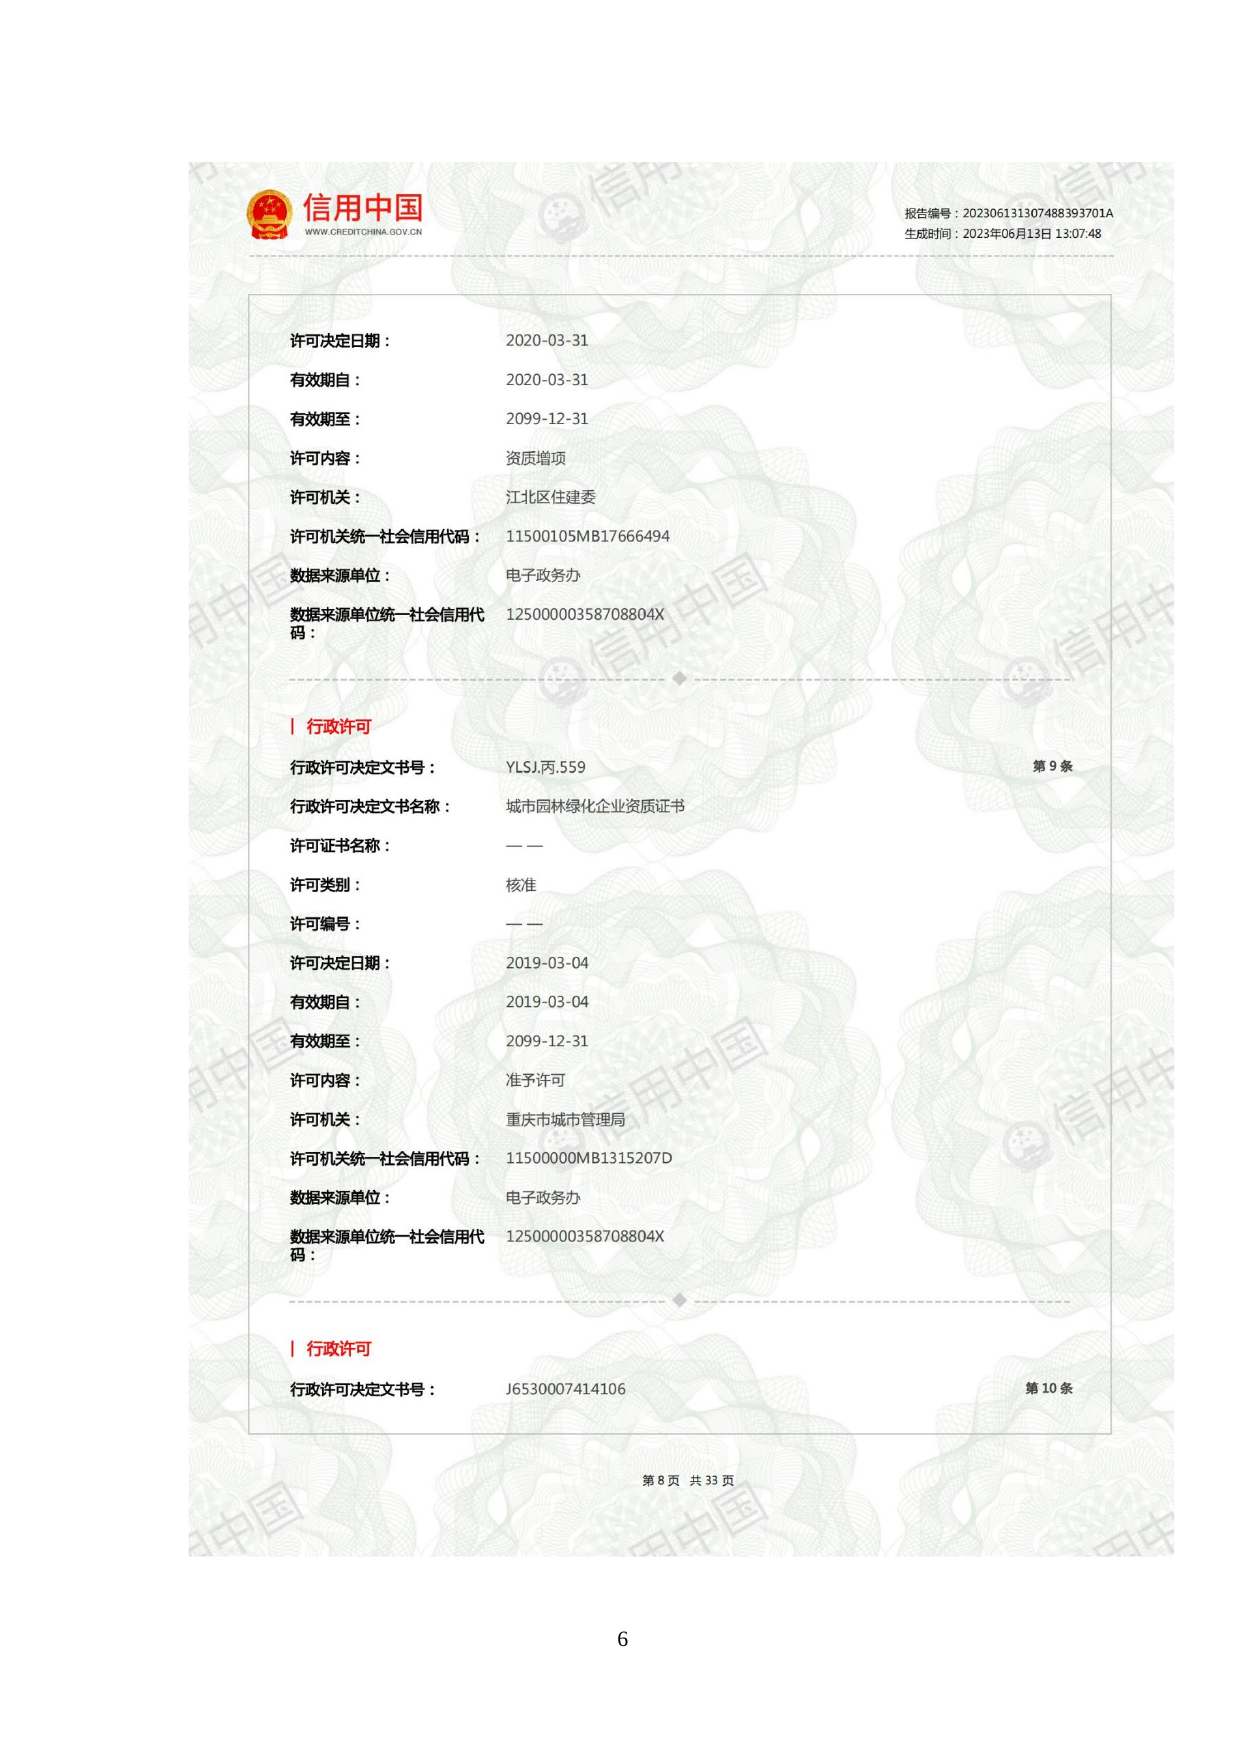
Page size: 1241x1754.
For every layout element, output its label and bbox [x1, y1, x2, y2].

picture [188, 162, 1175, 1557]
